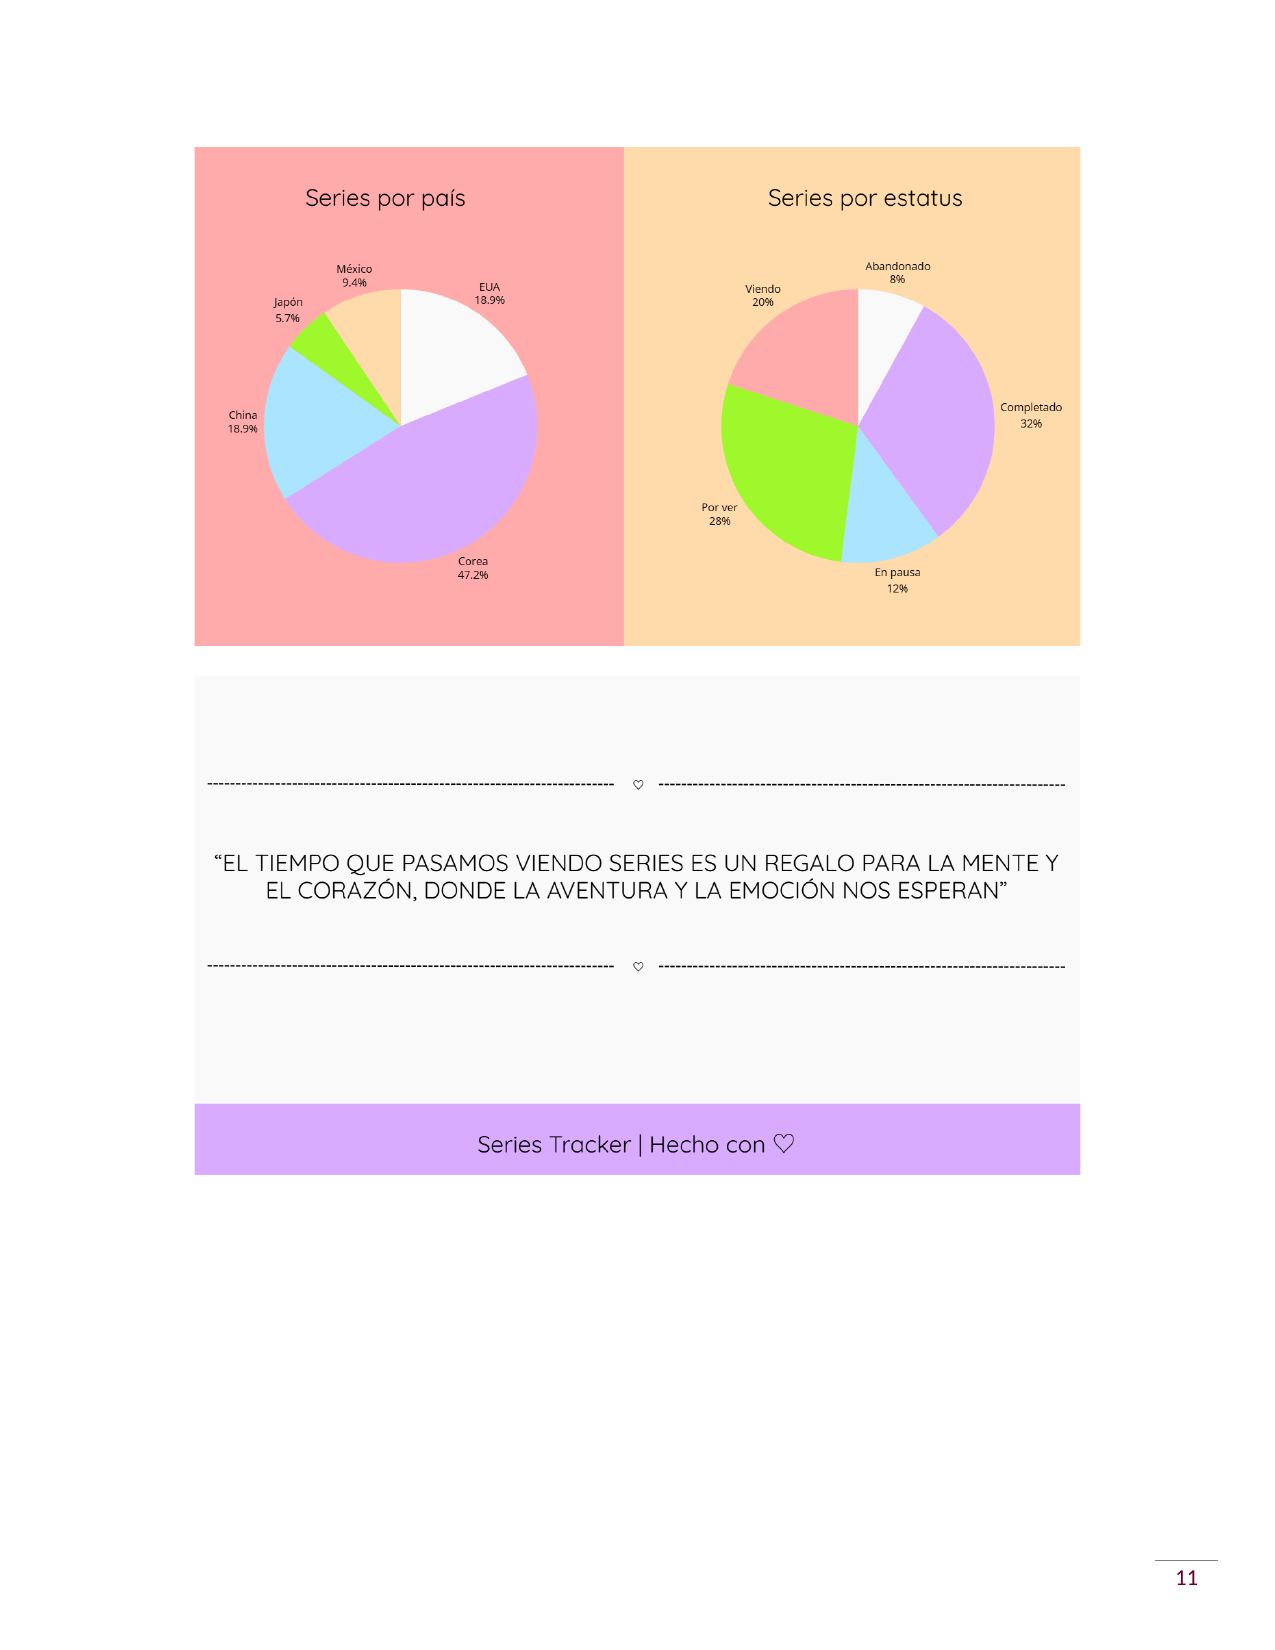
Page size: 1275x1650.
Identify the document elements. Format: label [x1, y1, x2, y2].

picture [194, 676, 1081, 1175]
picture [194, 147, 1081, 646]
